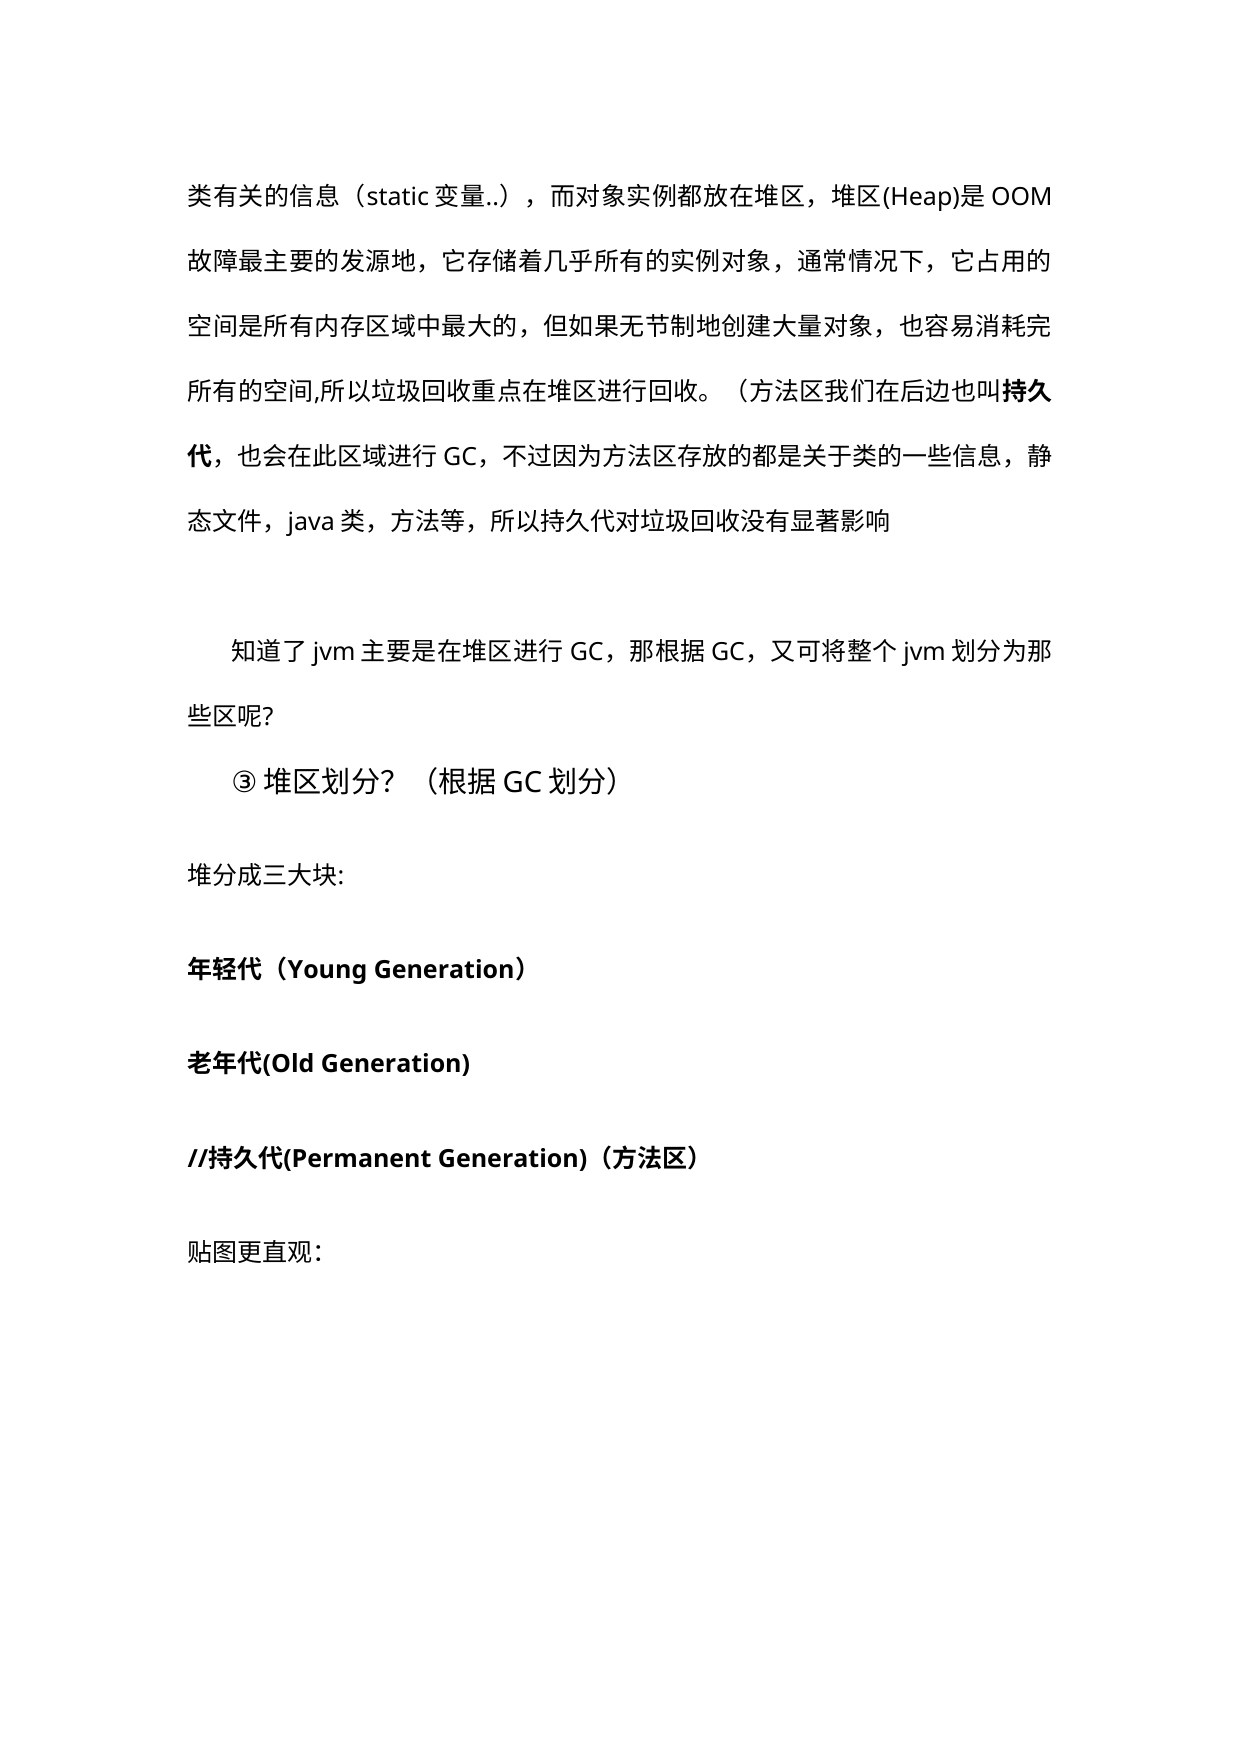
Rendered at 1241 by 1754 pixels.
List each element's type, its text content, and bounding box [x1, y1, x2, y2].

text 老年代(Old Generation) [187, 1029, 1053, 1094]
text //持久代(Permanent Generation)（方法区） [187, 1124, 1053, 1189]
text 贴图更直观： [187, 1218, 1053, 1283]
text 堆区划分？（根据GC划分） [187, 747, 1053, 812]
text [187, 162, 1053, 552]
text 知道了jvm主要是在堆区进行GC，那根据GC，又可将整个jvm划分为那些区呢? [187, 617, 1053, 747]
text 年轻代（Young Generation） [187, 935, 1053, 1000]
text 堆分成三大块: [187, 841, 1053, 906]
